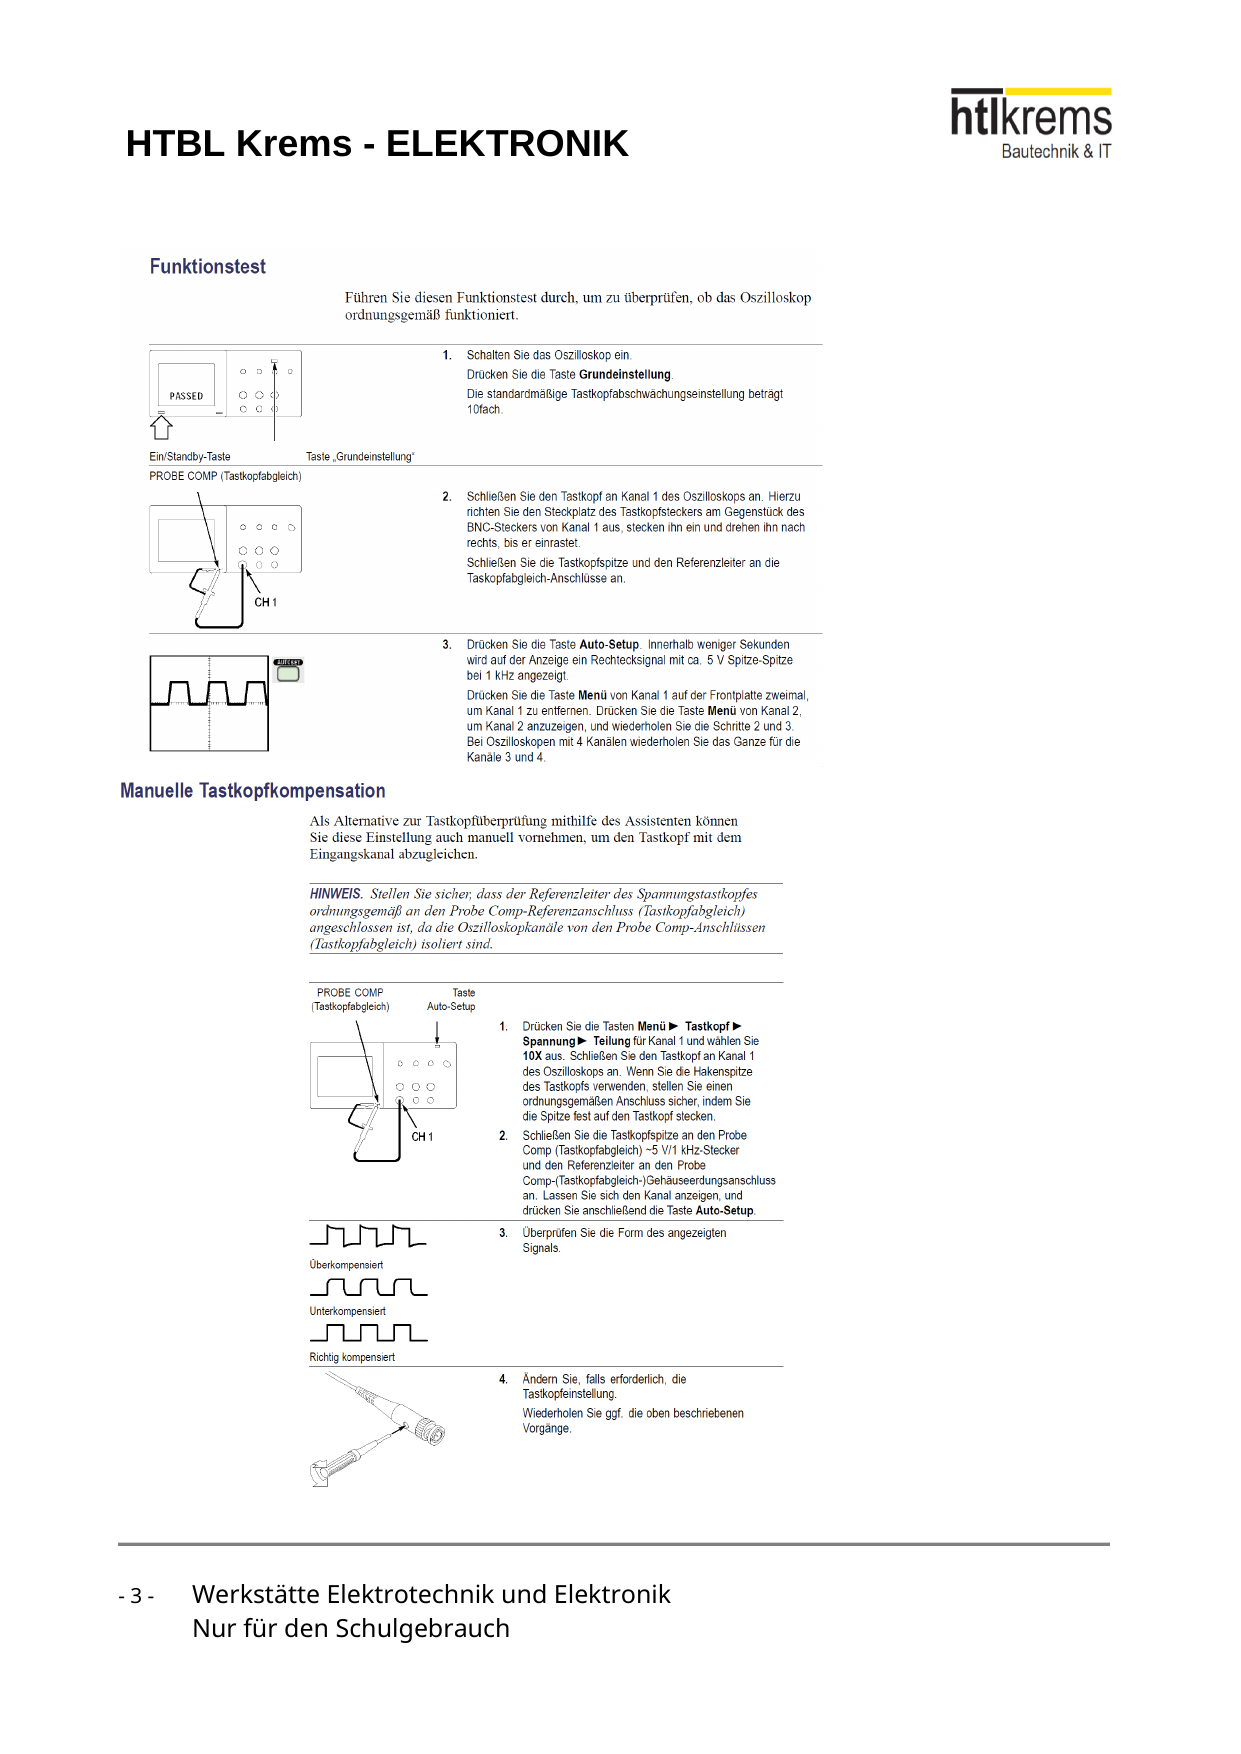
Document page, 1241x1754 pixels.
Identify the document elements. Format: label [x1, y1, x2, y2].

picture [943, 75, 1118, 169]
